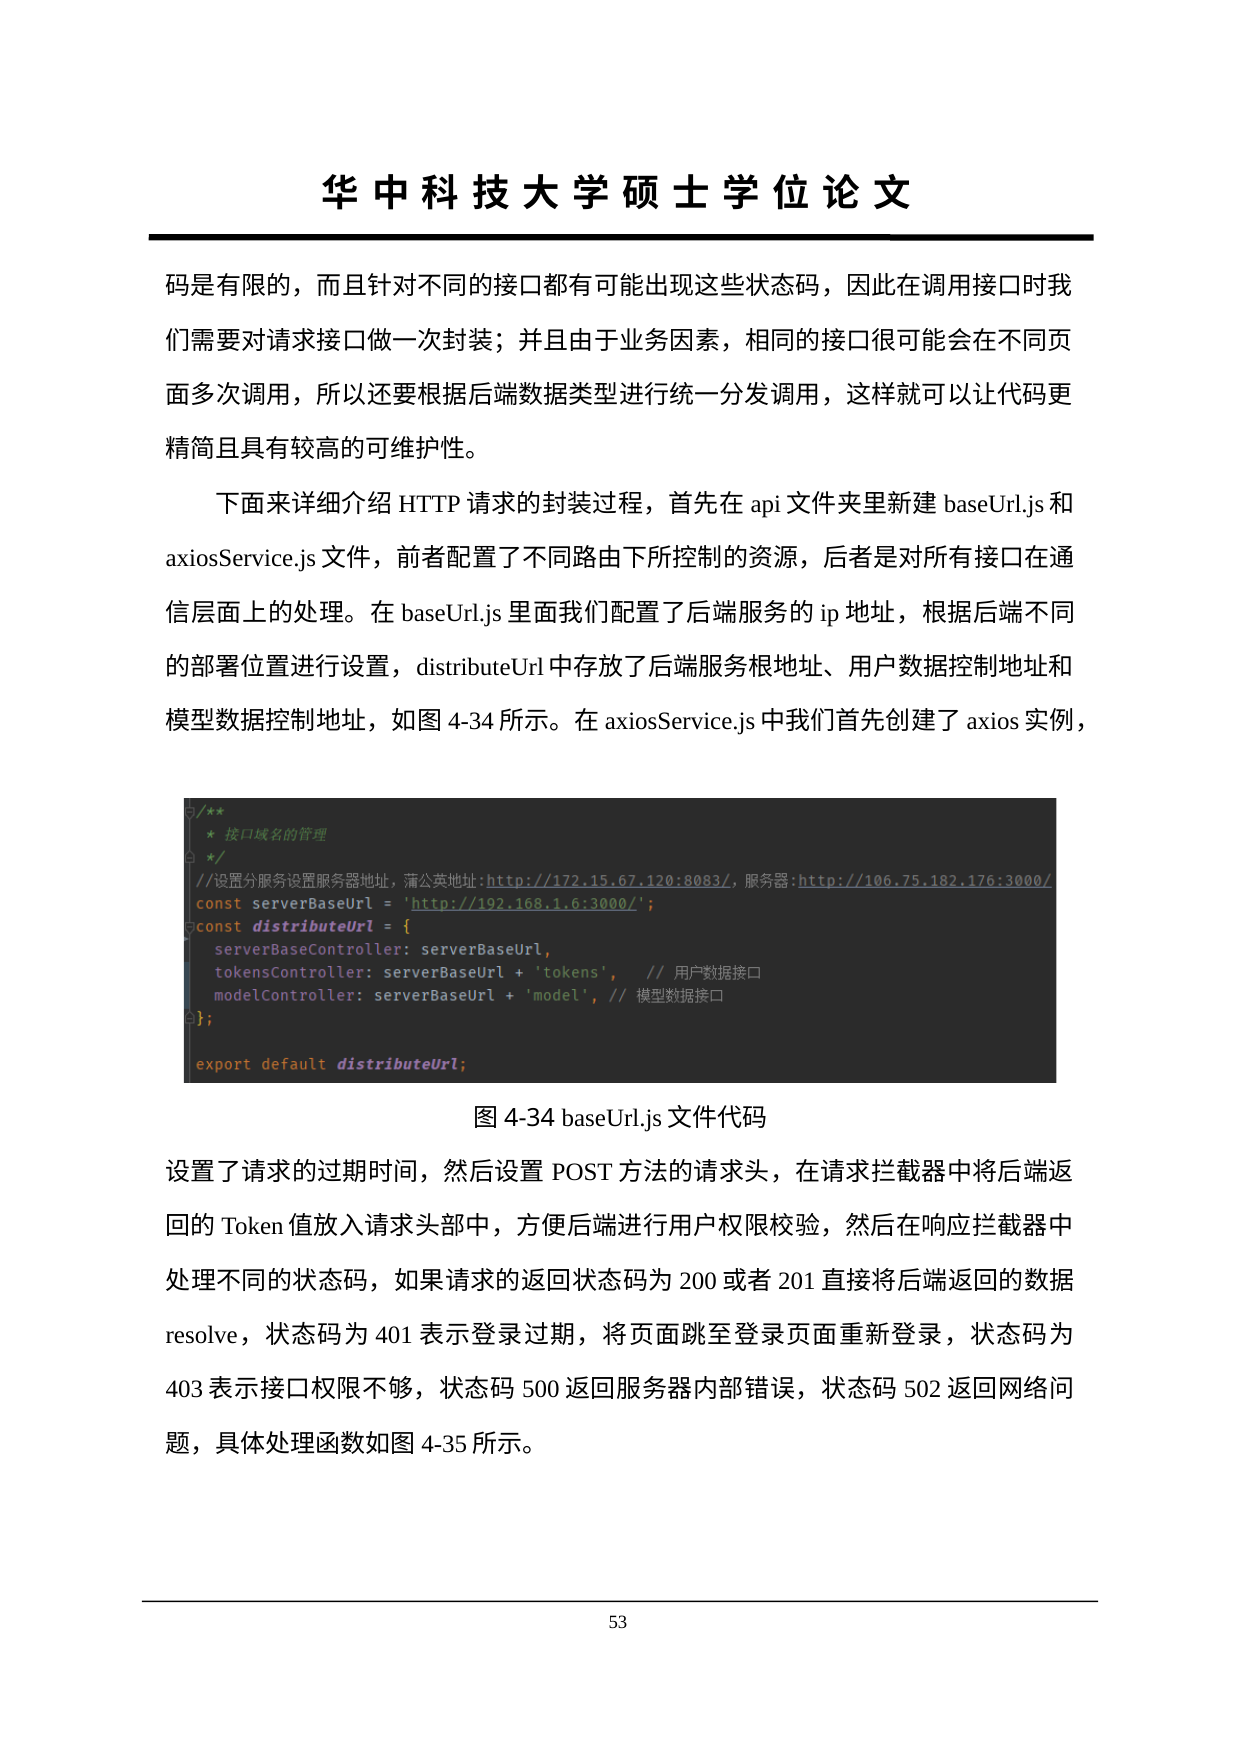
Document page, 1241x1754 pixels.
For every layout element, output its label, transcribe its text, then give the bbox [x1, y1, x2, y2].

picture [183, 798, 1057, 1083]
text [165, 266, 1075, 465]
